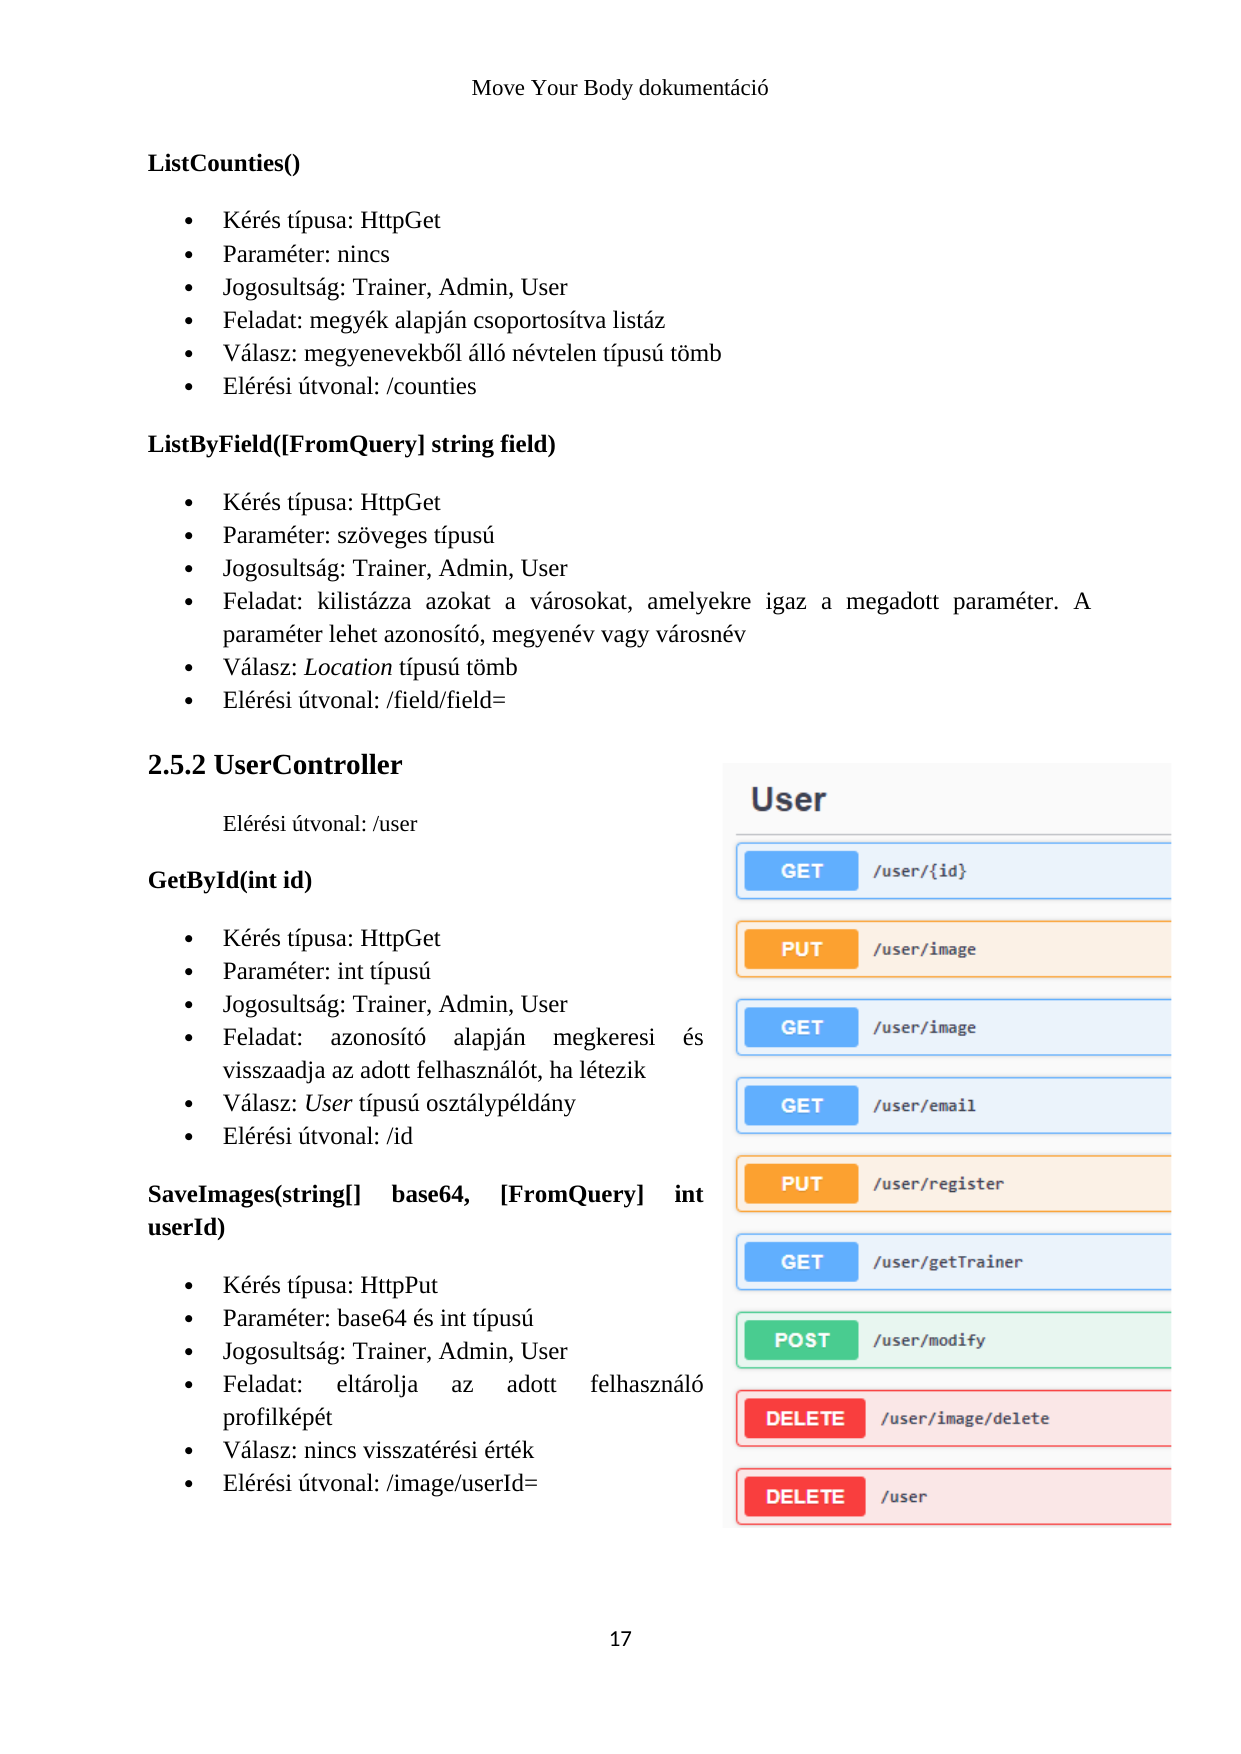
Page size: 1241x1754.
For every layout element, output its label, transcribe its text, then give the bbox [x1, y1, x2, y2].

list Feladat: eltárolja az adott felhasználó profilképét [185, 1369, 722, 1431]
list Válasz: megyenevekből álló névtelen típusú tömb [185, 338, 1093, 366]
list Kérés típusa: HttpGet [185, 487, 1093, 516]
text ListByField([FromQuery] string field) [148, 429, 1093, 457]
list Elérési útvonal: /counties [185, 371, 1093, 399]
text SaveImages(string[] base64, [FromQuery] int userId) [148, 1179, 722, 1241]
list Elérési útvonal: /image/userId= [185, 1468, 722, 1497]
list Elérési útvonal: /field/field= [185, 685, 1093, 714]
list Feladat: azonosító alapján megkeresi és visszaadja az adott felhasználót, ha létezik [185, 1022, 722, 1084]
list Válasz: Location típusú tömb [185, 652, 1093, 681]
list Válasz: nincs visszatérési érték [185, 1435, 722, 1464]
text GetById(int id) [148, 865, 722, 894]
list Kérés típusa: HttpGet [185, 923, 722, 952]
text Elérési útvonal: /user [148, 810, 722, 836]
list Kérés típusa: HttpGet [185, 206, 1093, 234]
list Elérési útvonal: /id [185, 1121, 722, 1150]
list Paraméter: base64 és int típusú [185, 1303, 722, 1332]
picture [722, 763, 1172, 1528]
list Jogosultság: Trainer, Admin, User [185, 553, 1093, 582]
list Jogosultság: Trainer, Admin, User [185, 989, 722, 1018]
text ListCounties() [148, 148, 1093, 176]
list Jogosultság: Trainer, Admin, User [185, 272, 1093, 300]
list Kérés típusa: HttpPut [185, 1270, 722, 1299]
subtitle 2.5.2 UserController [148, 747, 1093, 781]
list Válasz: User típusú osztálypéldány [185, 1088, 722, 1117]
list Feladat: megyék alapján csoportosítva listáz [185, 305, 1093, 333]
list Jogosultság: Trainer, Admin, User [185, 1336, 722, 1365]
list Paraméter: nincs [185, 239, 1093, 267]
list Paraméter: szöveges típusú [185, 520, 1093, 548]
list Paraméter: int típusú [185, 956, 722, 985]
list Feladat: kilistázza azokat a városokat, amelyekre igaz a megadott paraméter. A paraméter lehet azonosító, megyenév vagy városnév [185, 586, 1093, 648]
